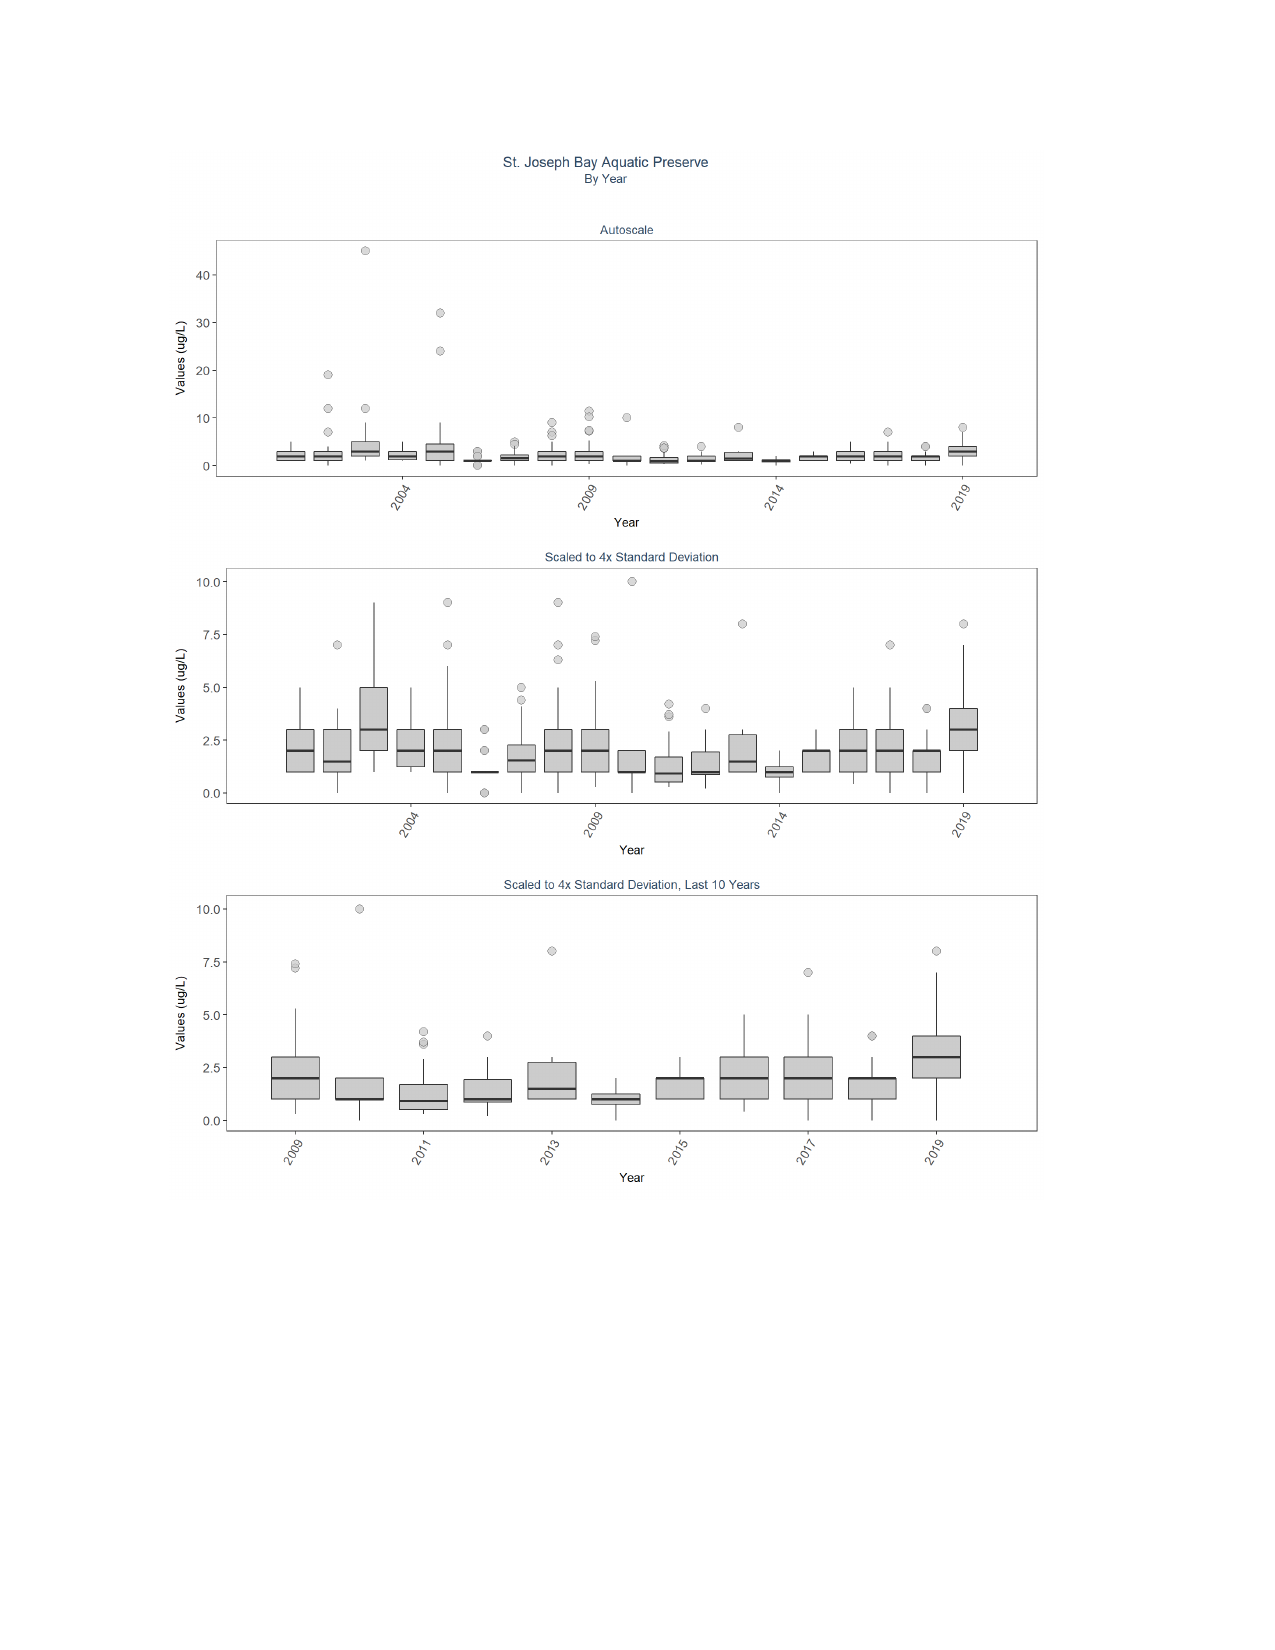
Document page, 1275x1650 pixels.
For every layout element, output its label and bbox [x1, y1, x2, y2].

picture [168, 150, 1044, 1200]
